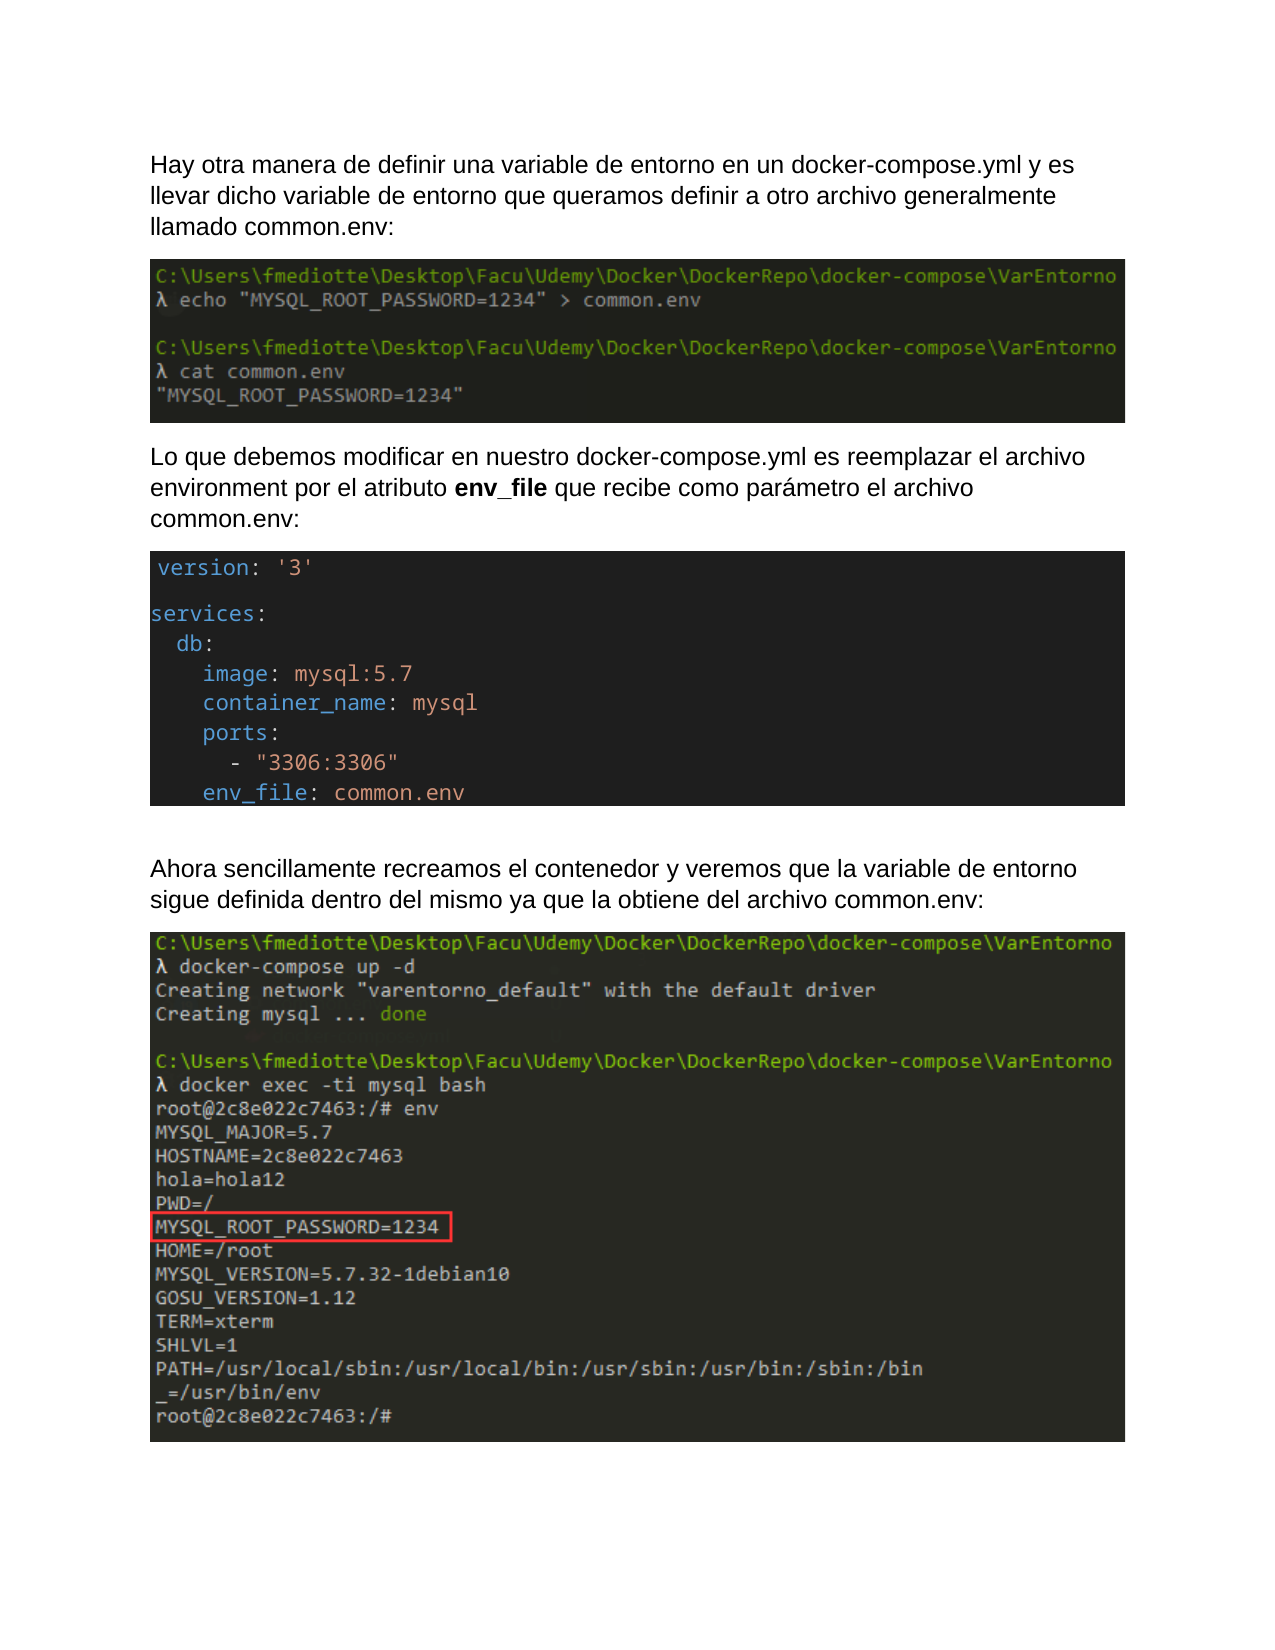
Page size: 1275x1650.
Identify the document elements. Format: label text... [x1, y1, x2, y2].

text container_name: mysql [150, 687, 1125, 717]
text Hay otra manera de definir una variable de entorno en un docker-compose.yml y es llevar dicho variable de entorno que queramos definir a otro archivo generalmente llamado common.env: [150, 150, 1125, 241]
picture [150, 259, 1125, 423]
text ports: [150, 717, 1125, 747]
text version: '3' [150, 551, 1125, 581]
text - "3306:3306" [150, 747, 1125, 777]
text env_file: common.env [150, 777, 1125, 806]
text services: [150, 598, 1125, 628]
text Lo que debemos modificar en nuestro docker-compose.yml es reemplazar el archivo environment por el atributo env_file que recibe como parámetro el archivo common.env: [150, 442, 1125, 532]
picture [150, 932, 1125, 1442]
text db: [150, 628, 1125, 657]
text Ahora sencillamente recreamos el contenedor y veremos que la variable de entorno sigue definida dentro del mismo ya que la obtiene del archivo common.env: [150, 854, 1125, 914]
text image: mysql:5.7 [150, 657, 1125, 687]
